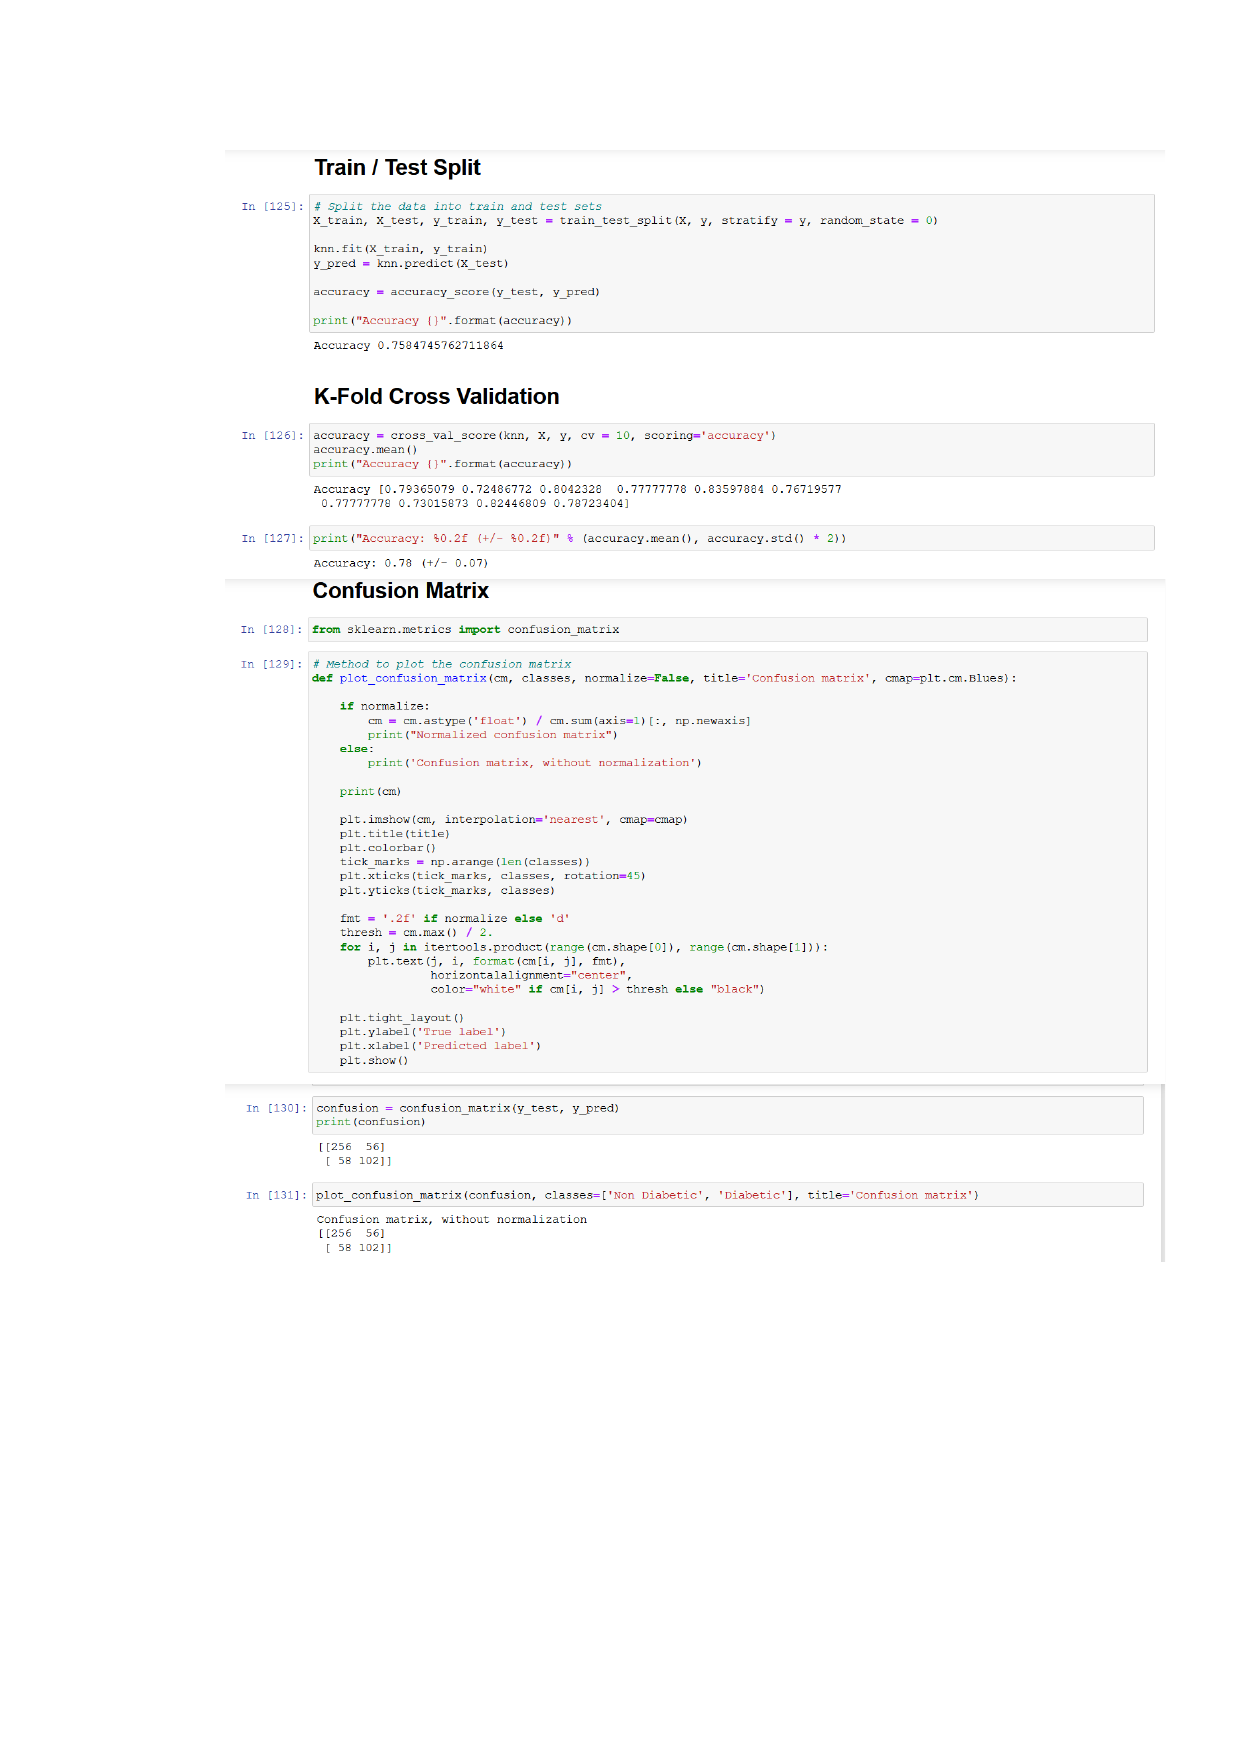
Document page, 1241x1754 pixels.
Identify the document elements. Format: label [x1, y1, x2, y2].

picture [225, 1084, 1166, 1262]
picture [225, 150, 1166, 577]
picture [225, 578, 1166, 1082]
